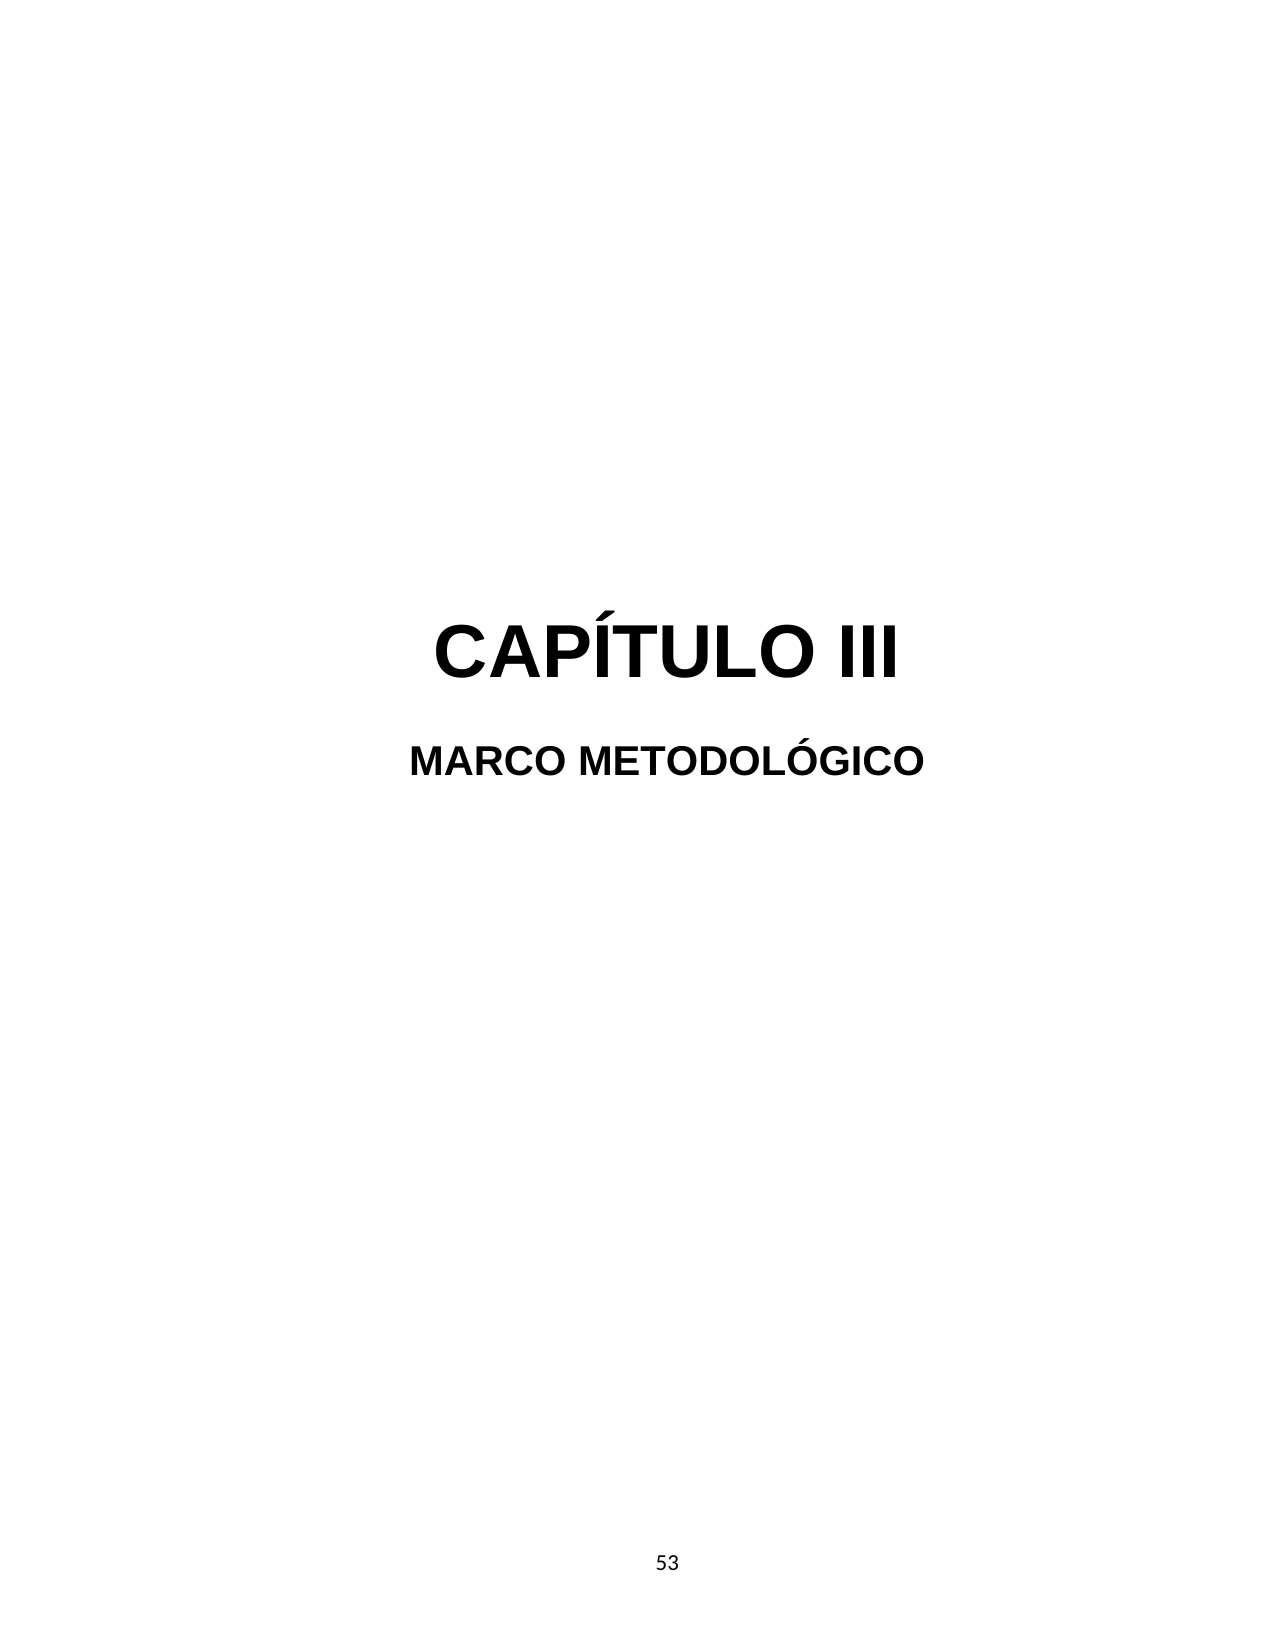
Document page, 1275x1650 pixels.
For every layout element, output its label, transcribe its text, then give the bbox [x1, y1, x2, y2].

text MARCO METODOLÓGICO [236, 736, 1098, 784]
text CAPÍTULO III [236, 607, 1098, 693]
